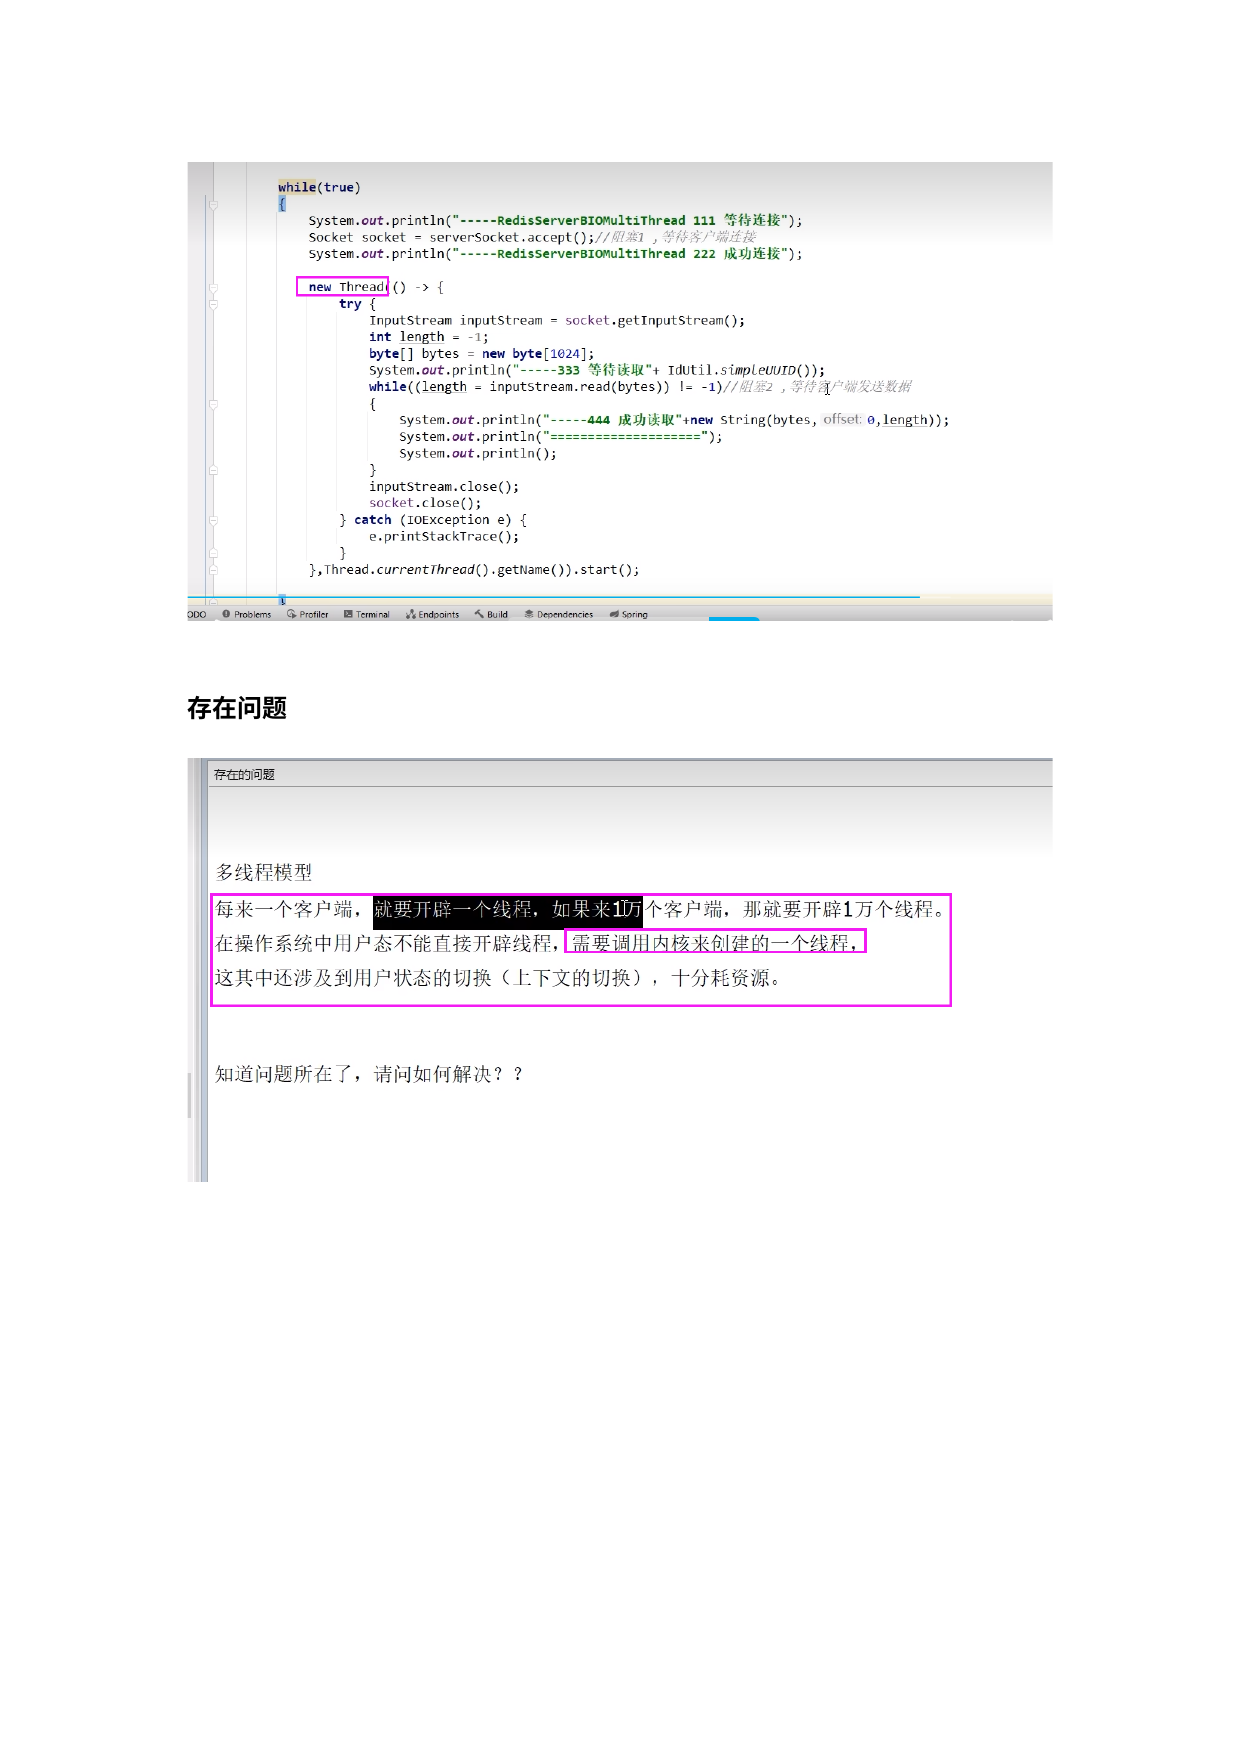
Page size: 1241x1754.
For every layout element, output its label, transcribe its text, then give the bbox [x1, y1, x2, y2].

subtitle 存在问题 [187, 674, 1053, 739]
picture [187, 162, 1053, 621]
picture [187, 758, 1053, 1182]
